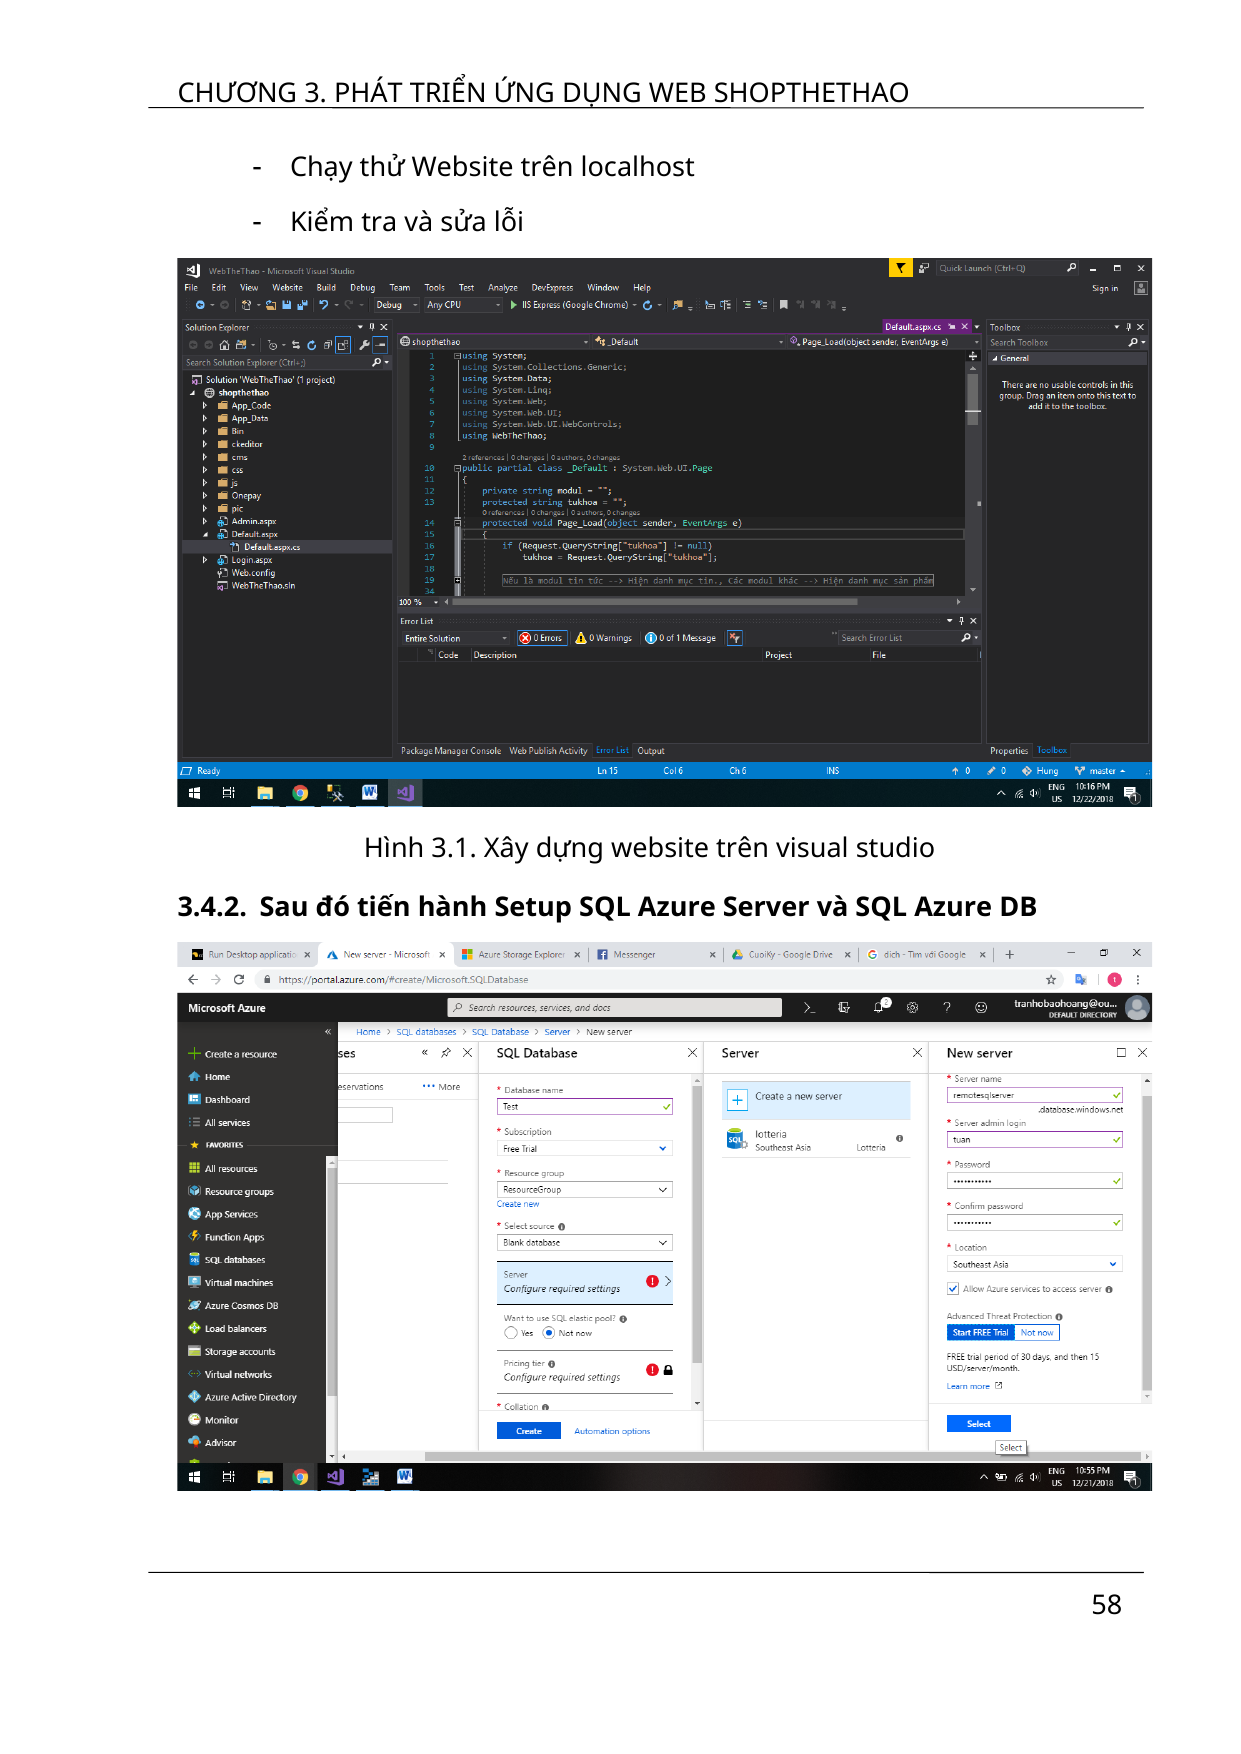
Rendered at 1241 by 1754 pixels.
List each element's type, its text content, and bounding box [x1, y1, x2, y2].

picture [177, 942, 1153, 1491]
subtitle Sau đó tiến hành Setup SQL Azure Server và SQL Azure DB [177, 888, 1122, 924]
picture [177, 258, 1153, 807]
text Hình 3.1. Xây dựng website trên visual studio [177, 828, 1122, 865]
list Kiểm tra và sửa lỗi [252, 203, 1122, 240]
list Chạy thử Website trên localhost [252, 148, 1122, 184]
